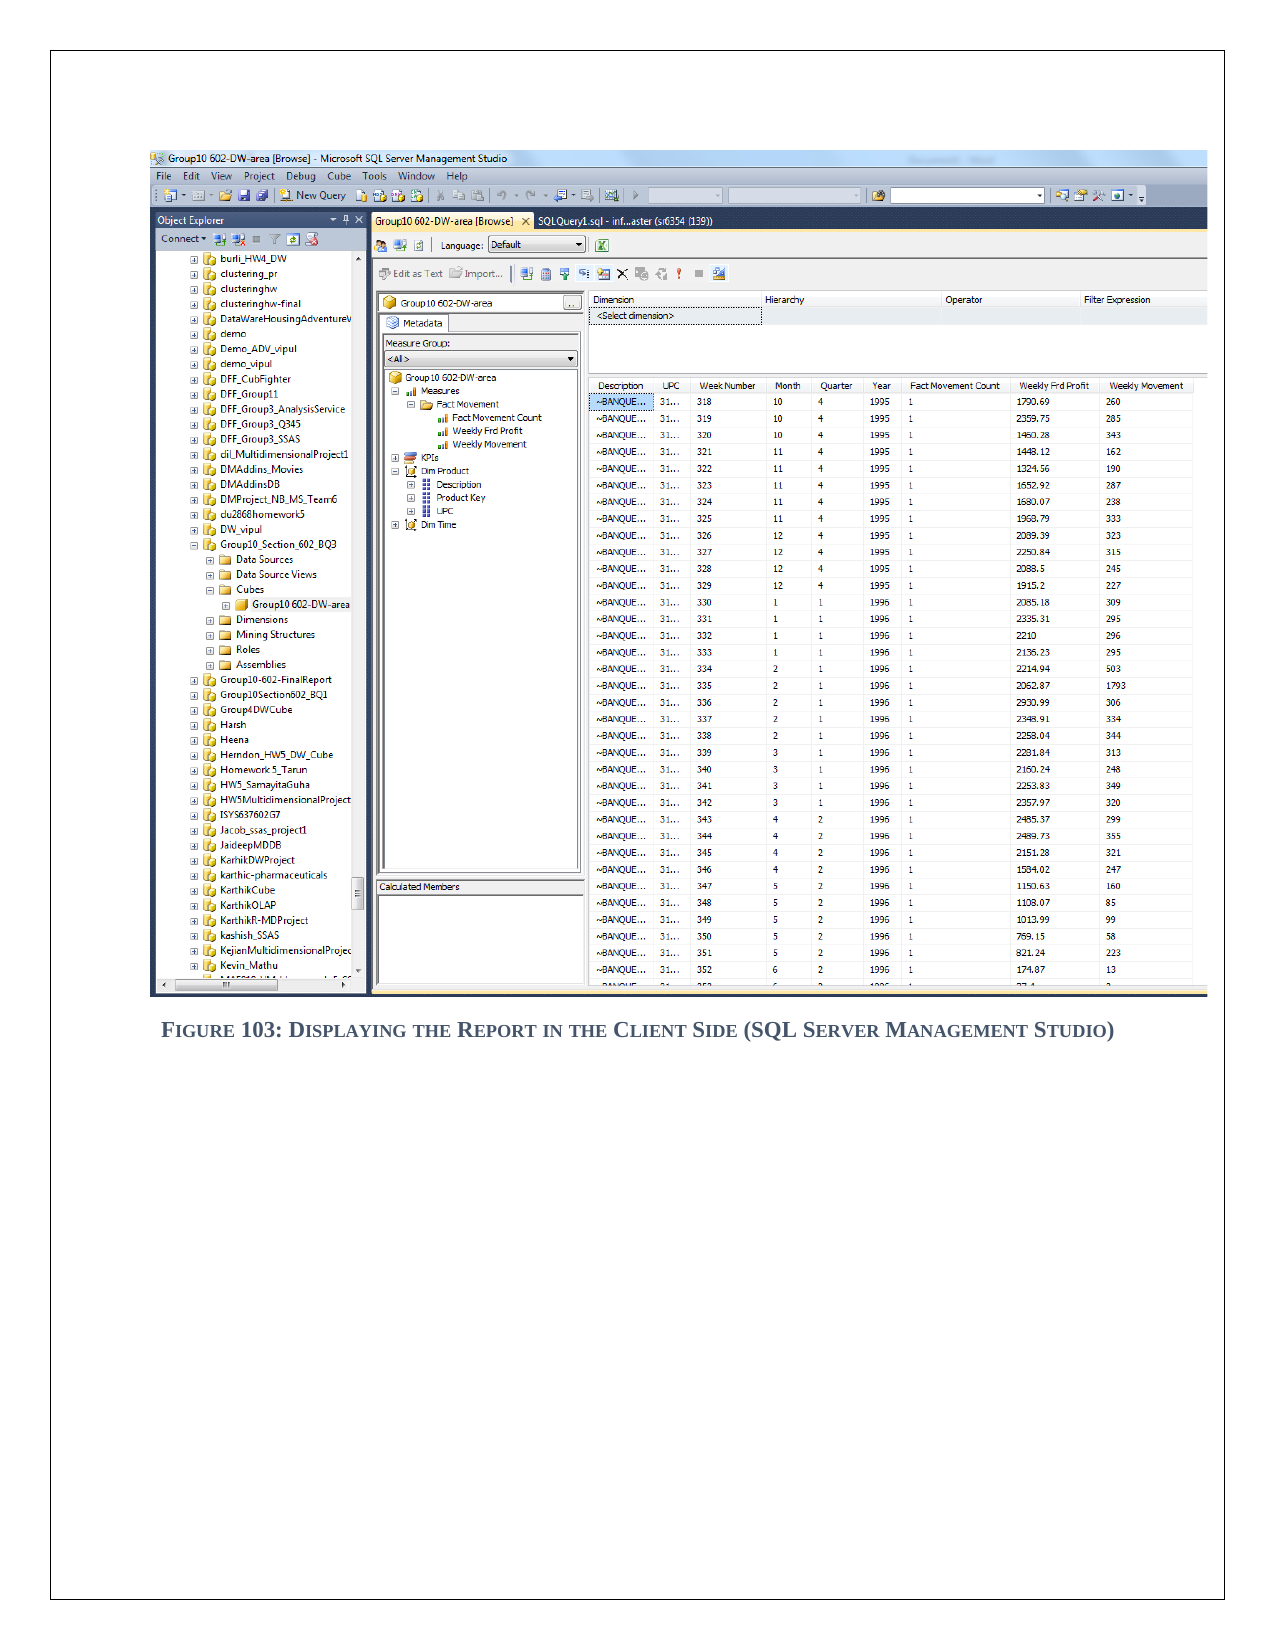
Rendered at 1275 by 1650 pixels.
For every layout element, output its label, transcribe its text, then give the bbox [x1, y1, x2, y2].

text Figure 103: Displaying the Report in the Client Side (SQL Server Management Studio) [150, 1016, 1125, 1042]
picture [150, 150, 1208, 997]
